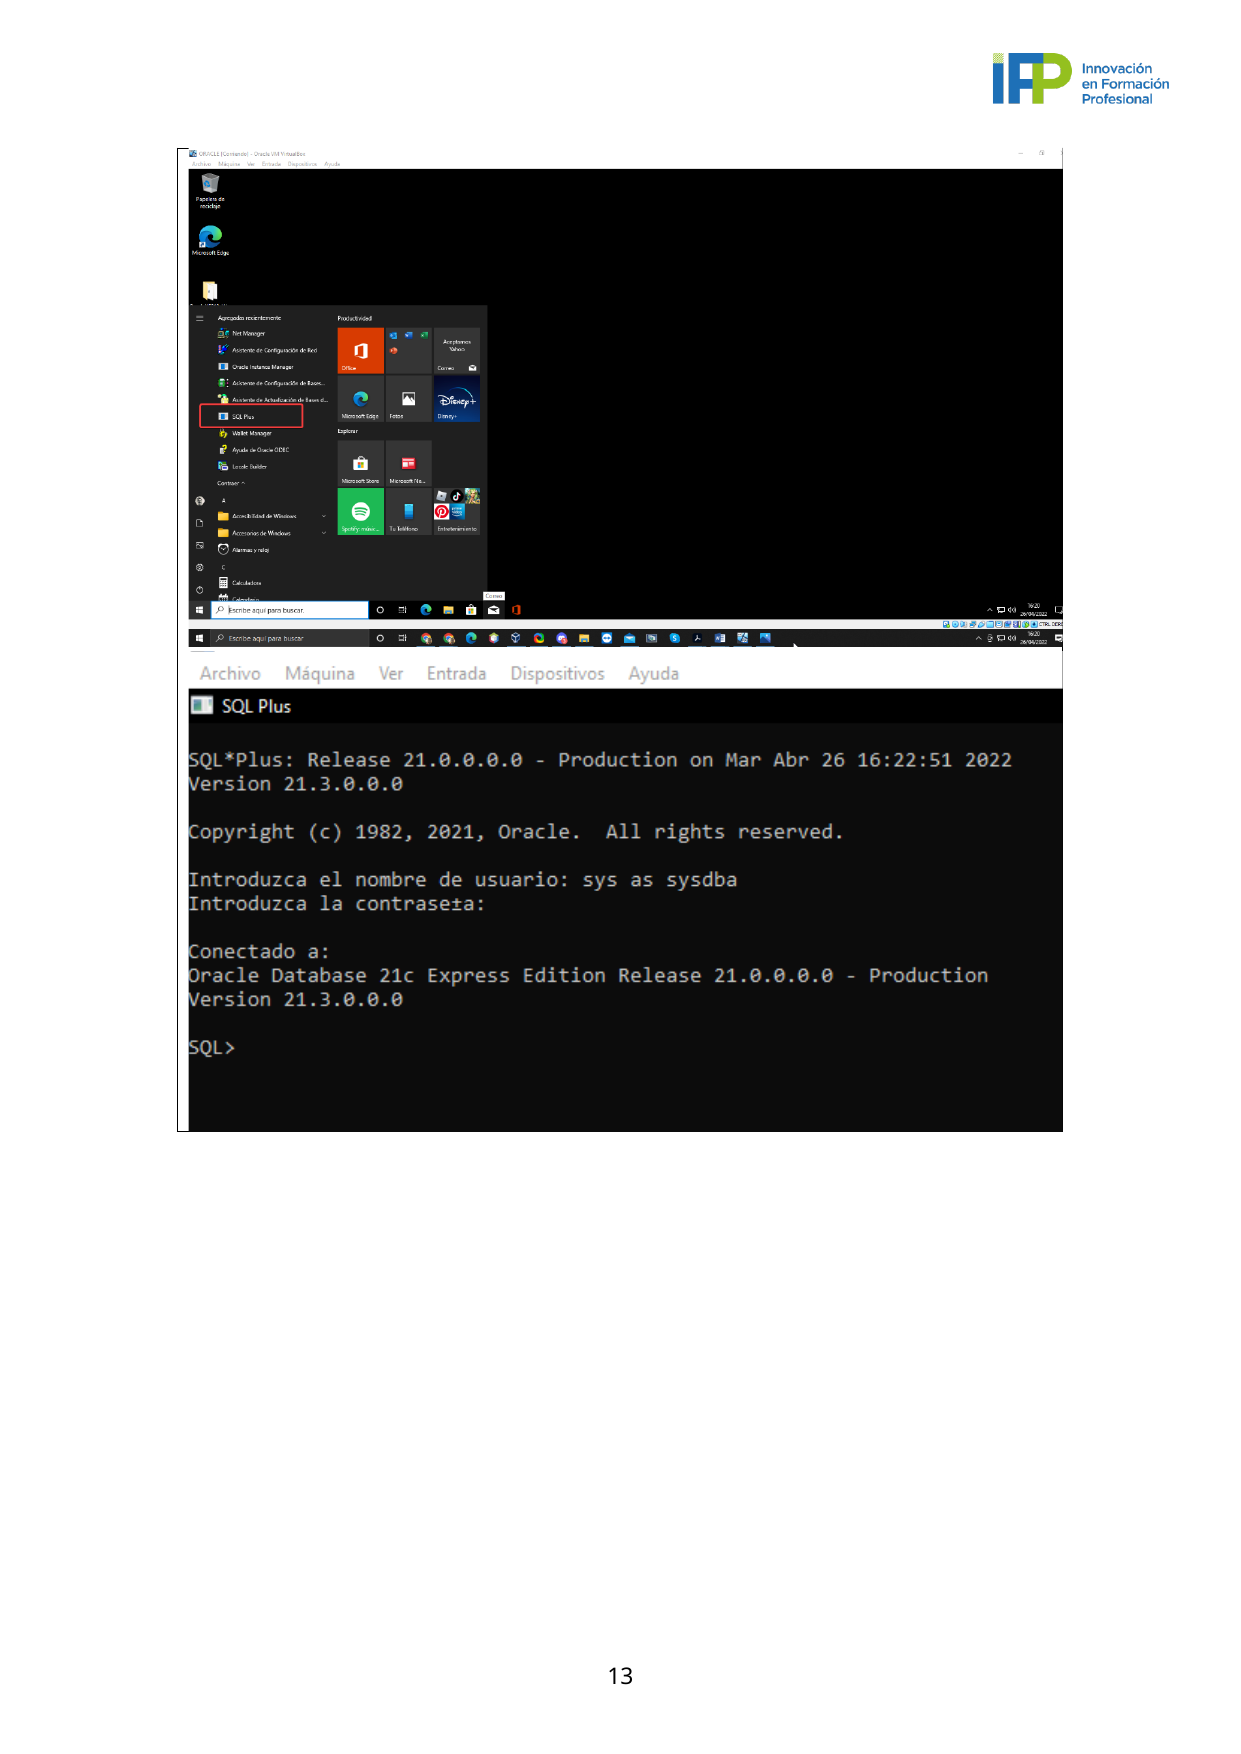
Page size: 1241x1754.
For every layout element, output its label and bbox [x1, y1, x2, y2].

picture [990, 53, 1172, 104]
picture [188, 651, 1063, 1132]
picture [188, 148, 1063, 647]
table_cell [178, 149, 1062, 1131]
